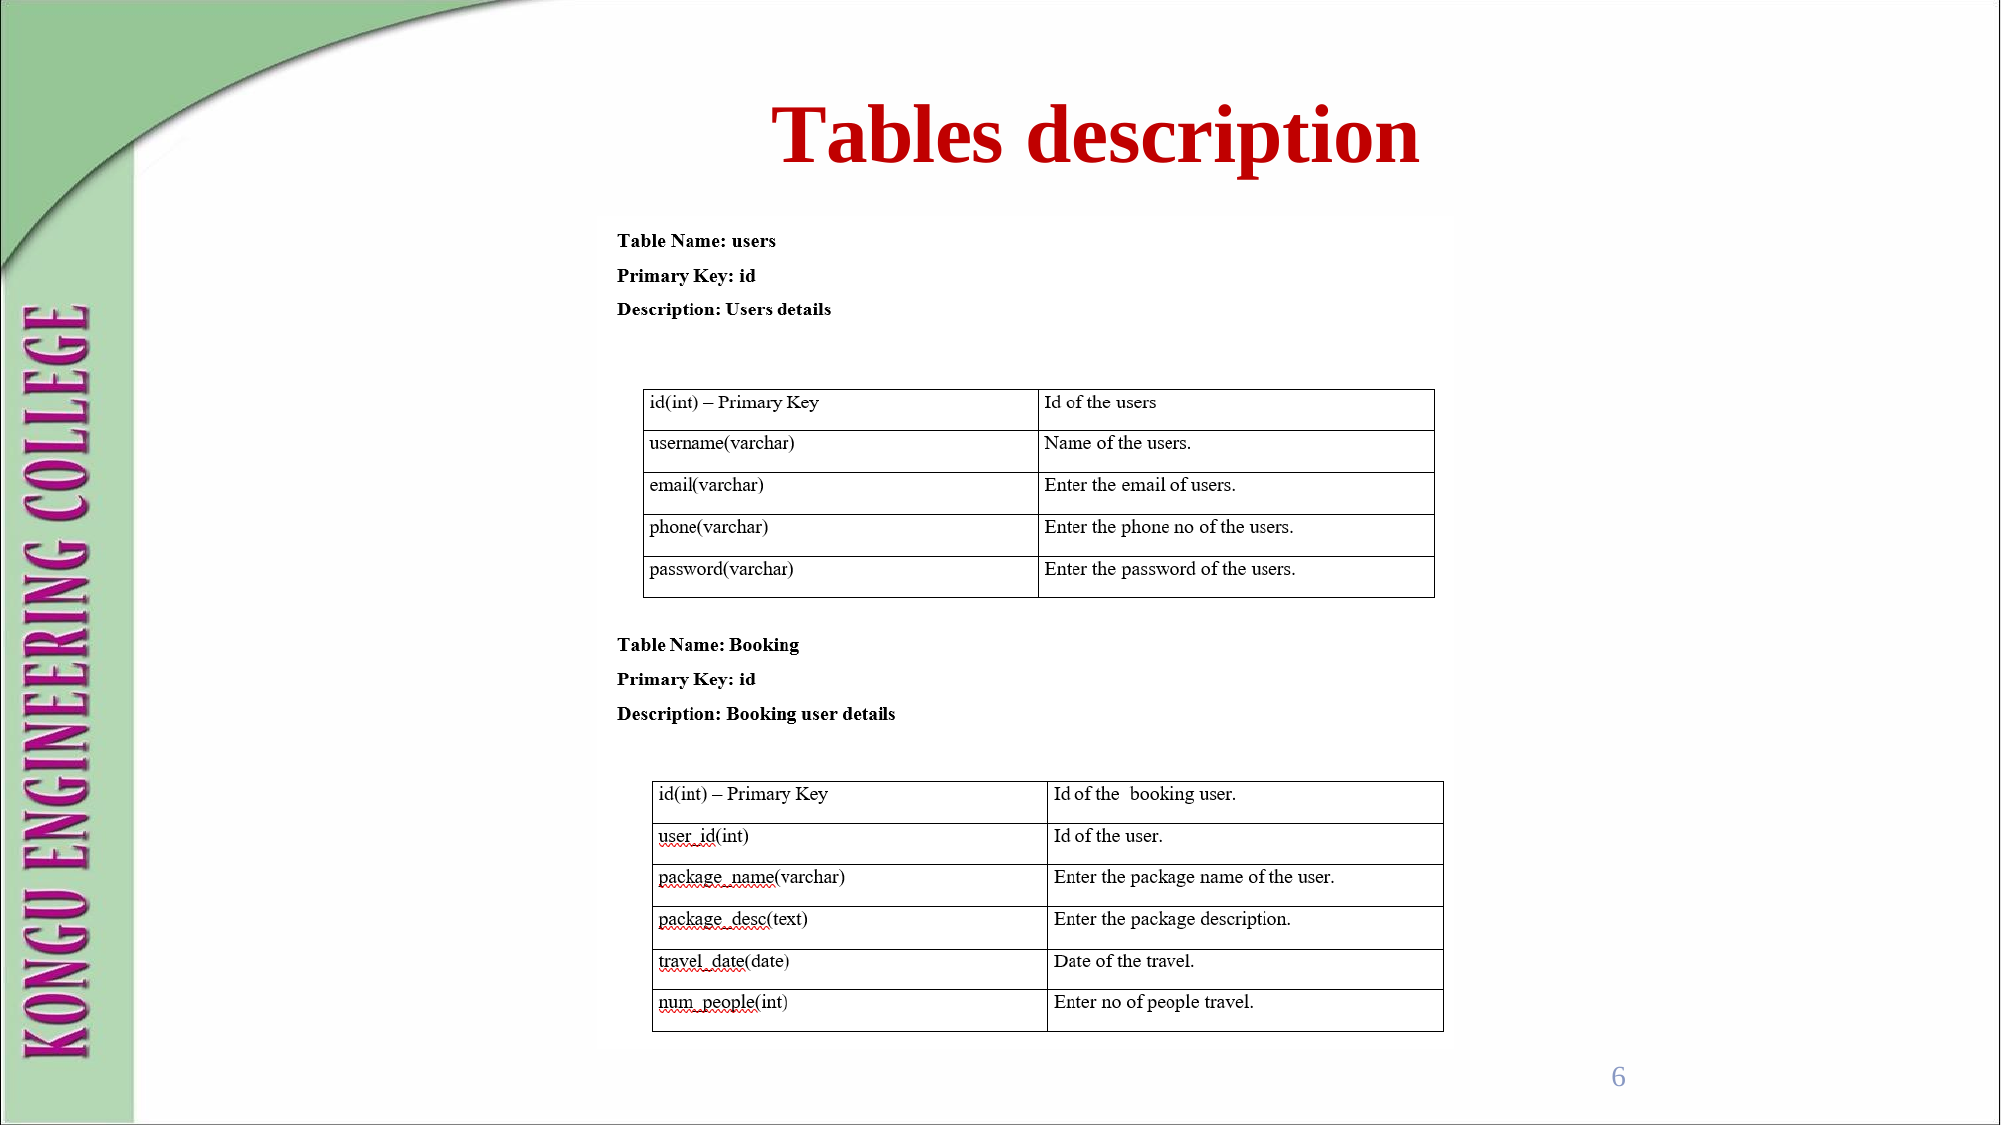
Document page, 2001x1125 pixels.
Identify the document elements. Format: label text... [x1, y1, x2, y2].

picture [0, 0, 2001, 1125]
text 6 [133, 225, 1627, 1093]
subtitle Tables description [325, 85, 1867, 181]
